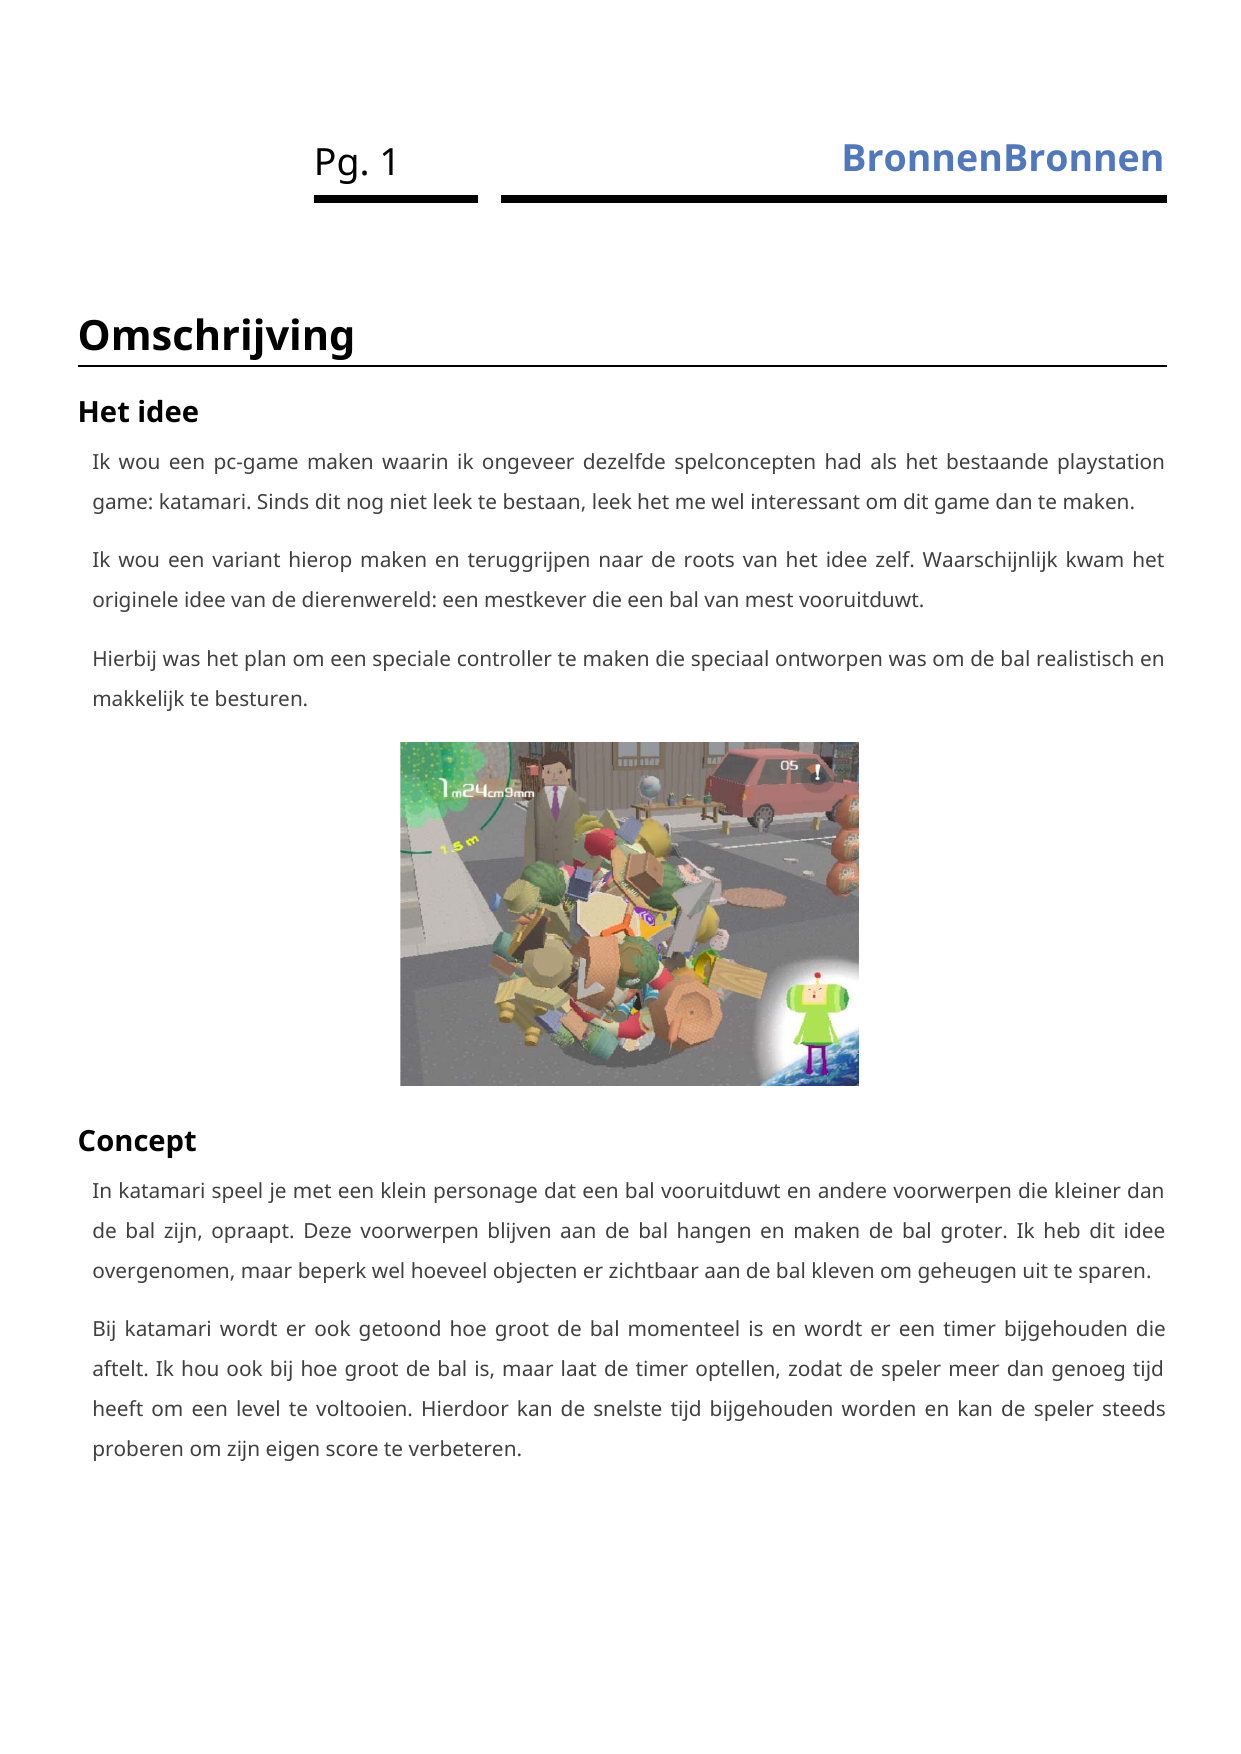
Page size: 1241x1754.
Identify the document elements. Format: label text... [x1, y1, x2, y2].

text Bij katamari wordt er ook getoond hoe groot de bal momenteel is en wordt er een timer bijgehouden die aftelt. Ik hou ook bij hoe groot de bal is, maar laat de timer optellen, zodat de speler meer dan genoeg tijd heeft om een level te voltooien. Hierdoor kan de snelste tijd bijgehouden worden en kan de speler steeds proberen om zijn eigen score te verbeteren. [92, 1314, 1167, 1462]
text Concept [77, 1121, 1167, 1160]
text Hierbij was het plan om een speciale controller te maken die speciaal ontworpen was om de bal realistisch en makkelijk te besturen. [92, 644, 1167, 712]
text Het idee [77, 392, 1167, 431]
text In katamari speel je met een klein personage dat een bal vooruitduwt en andere voorwerpen die kleiner dan de bal zijn, opraapt. Deze voorwerpen blijven aan de bal hangen en maken de bal groter. Ik heb dit idee overgenomen, maar beperk wel hoeveel objecten er zichtbaar aan de bal kleven om geheugen uit te sparen. [92, 1176, 1167, 1284]
text Ik wou een pc-game maken waarin ik ongeveer dezelfde spelconcepten had als het bestaande playstation game: katamari. Sinds dit nog niet leek te bestaan, leek het me wel interessant om dit game dan te maken. [92, 447, 1167, 516]
text Omschrijving [77, 306, 1167, 367]
text Ik wou een variant hierop maken en teruggrijpen naar de roots van het idee zelf. Waarschijnlijk kwam het originele idee van de dierenwereld: een mestkever die een bal van mest vooruitduwt. [92, 546, 1167, 614]
picture [400, 742, 859, 1086]
